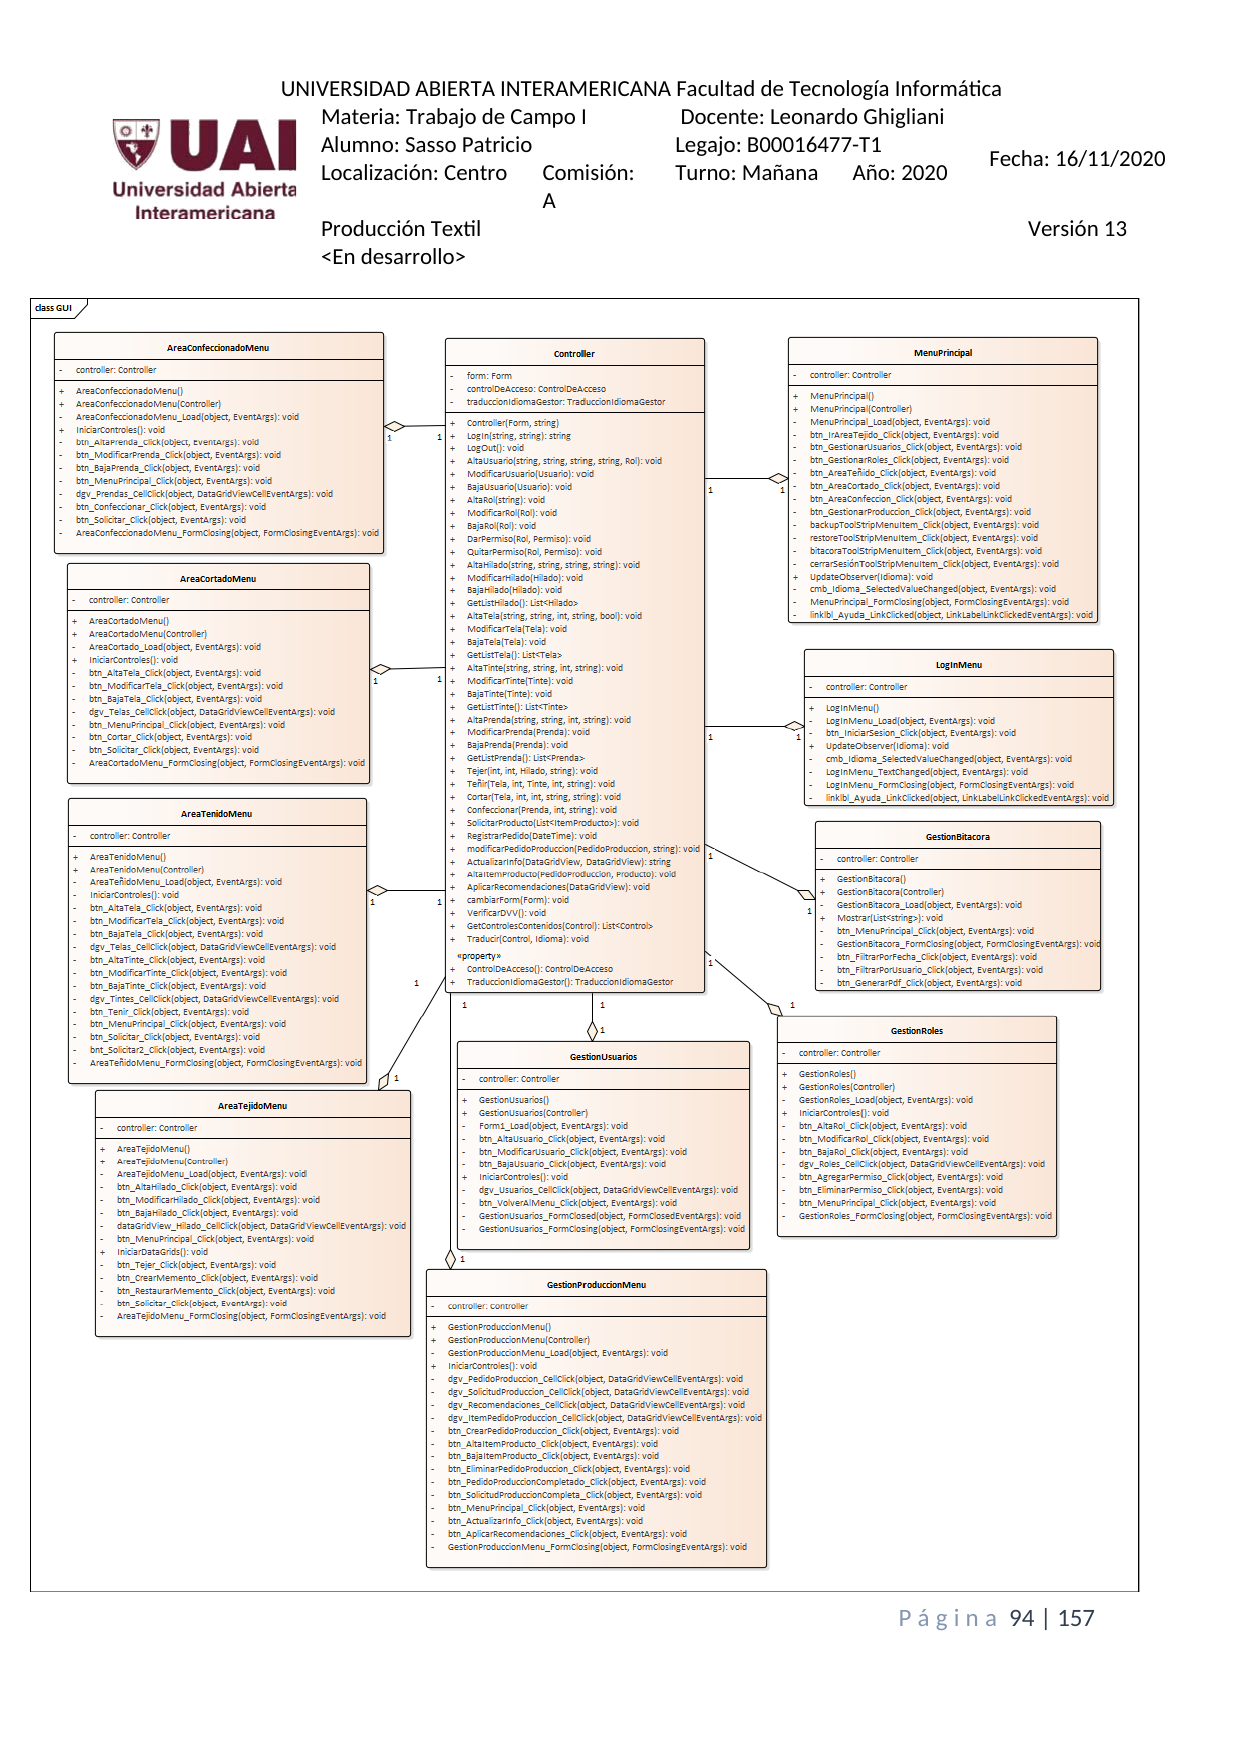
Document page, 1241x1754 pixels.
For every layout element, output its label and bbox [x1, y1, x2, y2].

picture [29, 298, 1140, 1592]
picture [112, 119, 297, 219]
